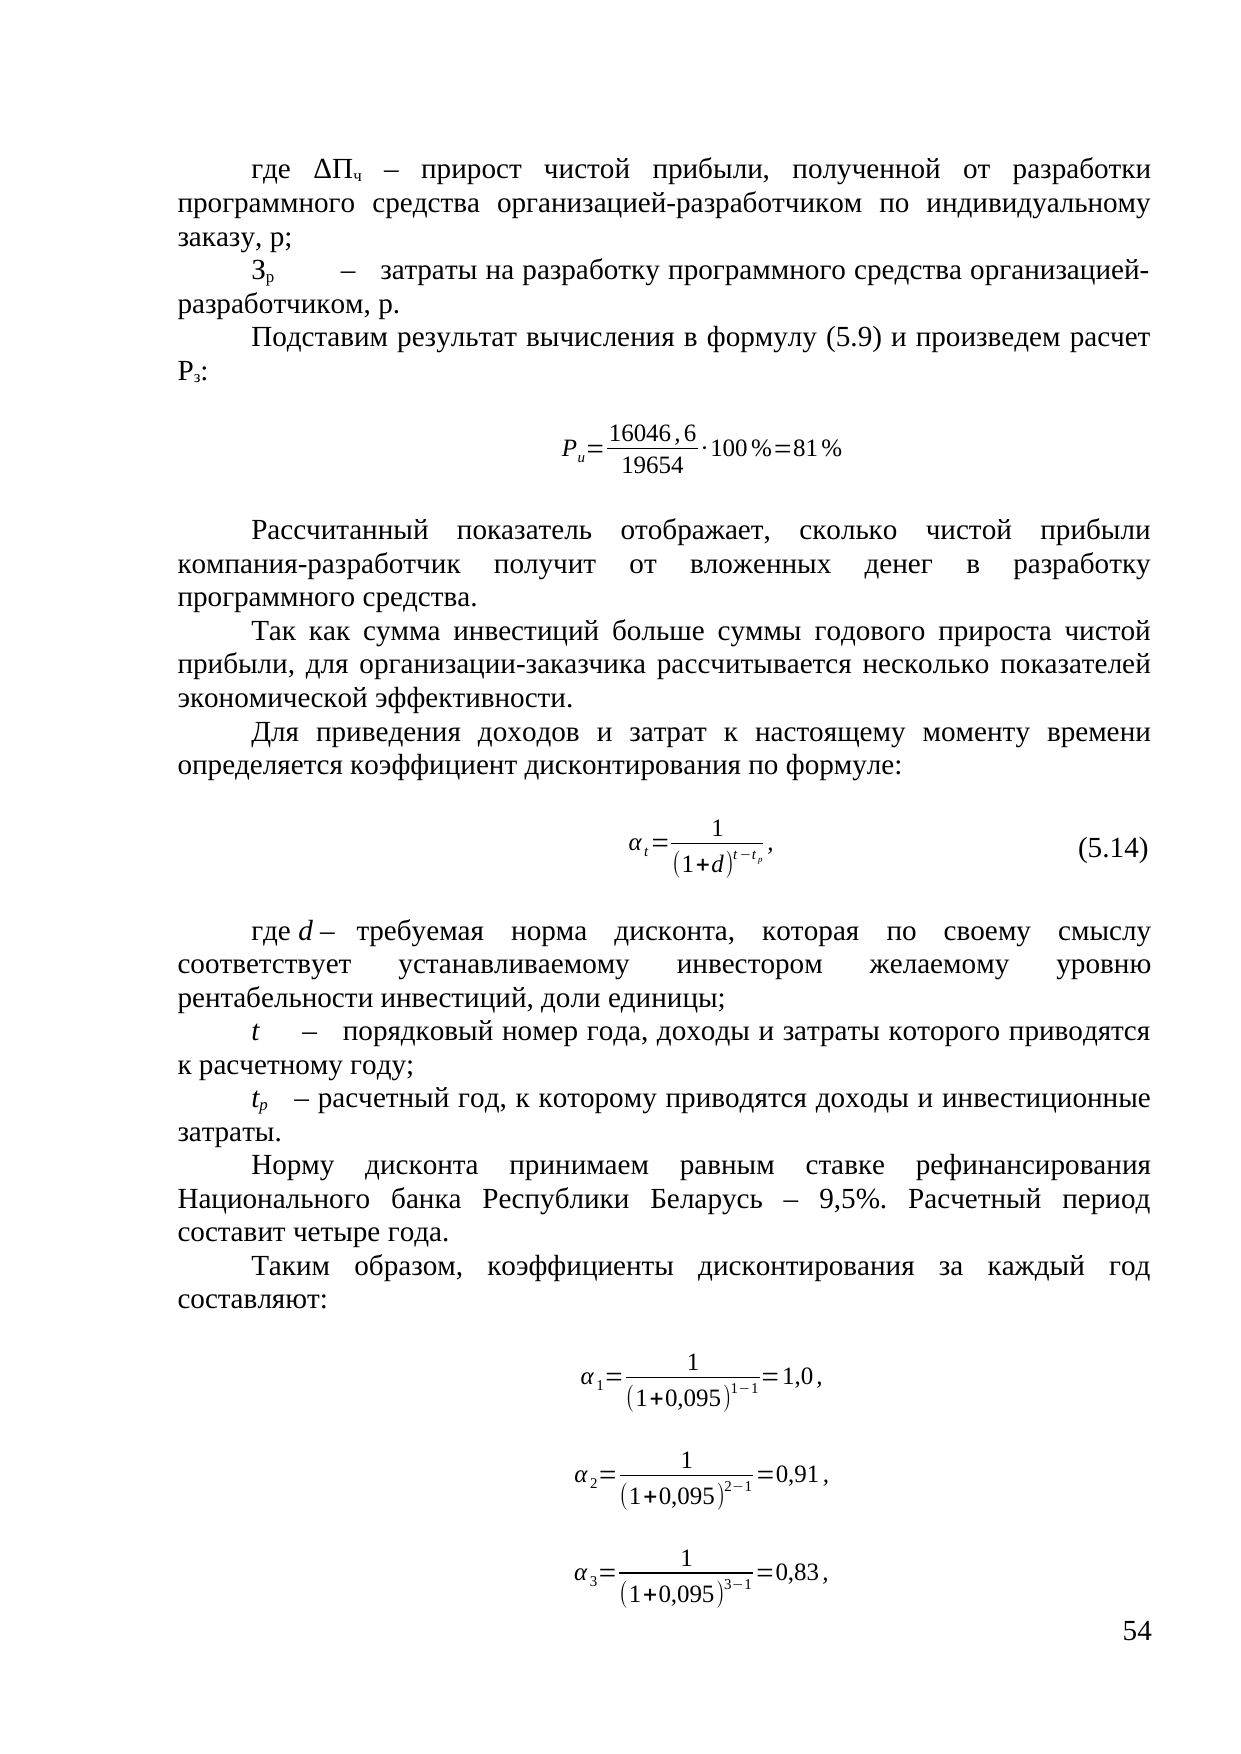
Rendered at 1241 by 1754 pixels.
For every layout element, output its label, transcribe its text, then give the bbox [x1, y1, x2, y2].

text Так как сумма инвестиций больше суммы годового прироста чистой прибыли, для организации-заказчика рассчитывается несколько показателей экономической эффективности. [177, 613, 1152, 714]
text Рассчитанный показатель отображает, сколько чистой прибыли компания-разработчик получит от вложенных денег в разработку программного средства. [177, 512, 1152, 613]
text где d – требуемая норма дисконта, которая по своему смыслу соответствует устанавливаемому инвестором желаемому уровню рентабельности инвестиций, доли единицы; [177, 913, 1152, 1013]
text Норму дисконта принимаем равным ставке рефинансирования Национального банка Республики Беларусь – 9,5%. Расчетный период составит четыре года. [177, 1147, 1152, 1248]
text Для приведения доходов и затрат к настоящему моменту времени определяется коэффициент дисконтирования по формуле: [177, 714, 1152, 781]
text где ΔПч ‒ прирост чистой прибыли, полученной от разработки программного средства организацией-разработчиком по индивидуальному заказу, р; [177, 152, 1152, 252]
text tp – расчетный год, к которому приводятся доходы и инвестиционные затраты. [177, 1080, 1152, 1147]
text t – порядковый номер года, доходы и затраты которого приводятся к расчетному году; [177, 1013, 1152, 1080]
text Подставим результат вычисления в формулу (5.9) и произведем расчет Рз: [177, 319, 1152, 386]
text Таким образом, коэффициенты дисконтирования за каждый год составляют: [177, 1248, 1152, 1315]
text Зр ‒ затраты на разработку программного средства организацией-разработчиком, р. [177, 252, 1152, 319]
